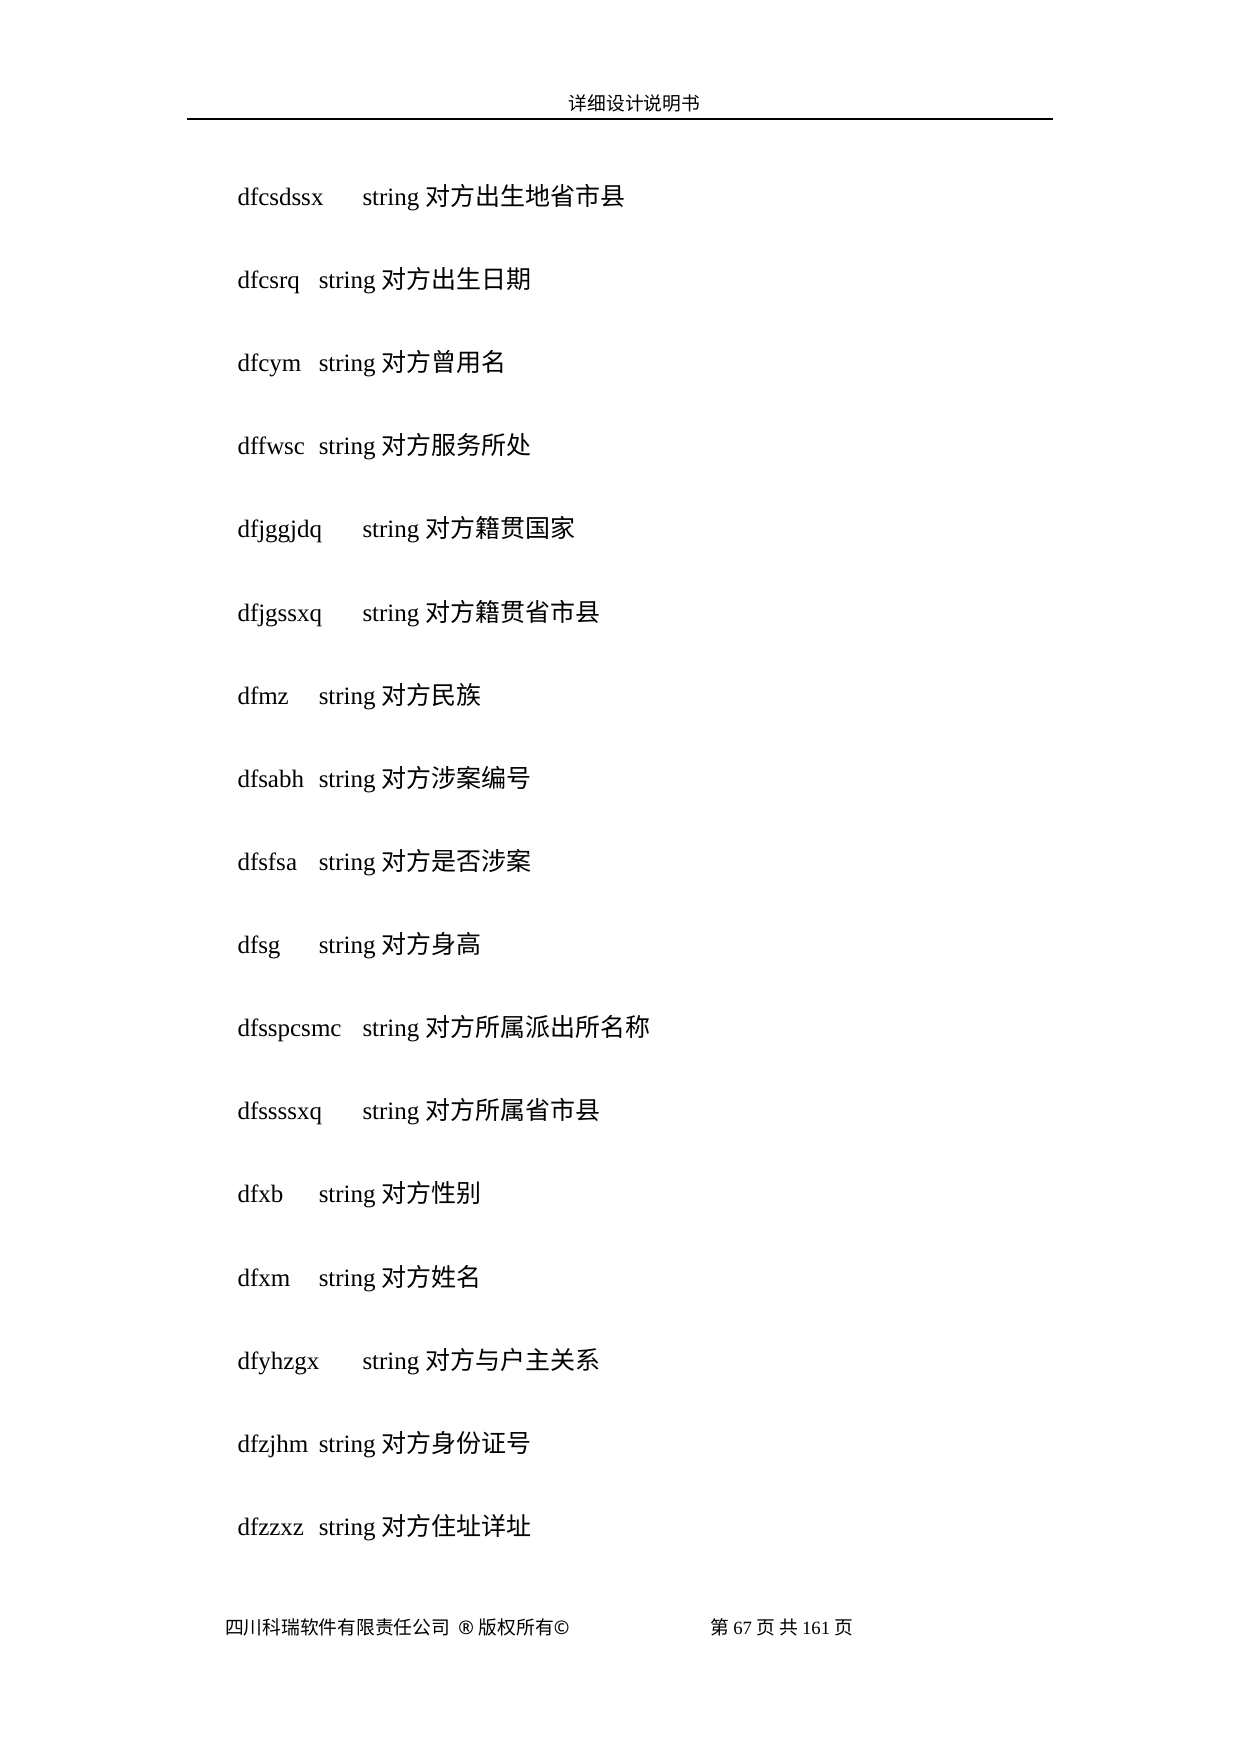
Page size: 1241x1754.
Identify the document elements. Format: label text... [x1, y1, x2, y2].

text dfzzxz string 对方住址详址 [187, 1492, 1053, 1557]
text dfssssxq string 对方所属省市县 [187, 1076, 1053, 1141]
text dffwsc string 对方服务所处 [187, 411, 1053, 476]
text dfsabh string 对方涉案编号 [187, 744, 1053, 809]
text dfsfsa string 对方是否涉案 [187, 827, 1053, 892]
text dfcsrq string 对方出生日期 [187, 245, 1053, 310]
text dfmz string 对方民族 [187, 661, 1053, 726]
text dfjgssxq string 对方籍贯省市县 [187, 578, 1053, 643]
text dfyhzgx string 对方与户主关系 [187, 1326, 1053, 1391]
text dfsg string 对方身高 [187, 910, 1053, 975]
text dfjggjdq string 对方籍贯国家 [187, 494, 1053, 559]
text dfxm string 对方姓名 [187, 1243, 1053, 1308]
text dfsspcsmc string 对方所属派出所名称 [187, 993, 1053, 1058]
text dfxb string 对方性别 [187, 1159, 1053, 1224]
text dfzjhm string 对方身份证号 [187, 1409, 1053, 1474]
text dfcym string 对方曾用名 [187, 328, 1053, 393]
text dfcsdssx string 对方出生地省市县 [187, 162, 1053, 227]
